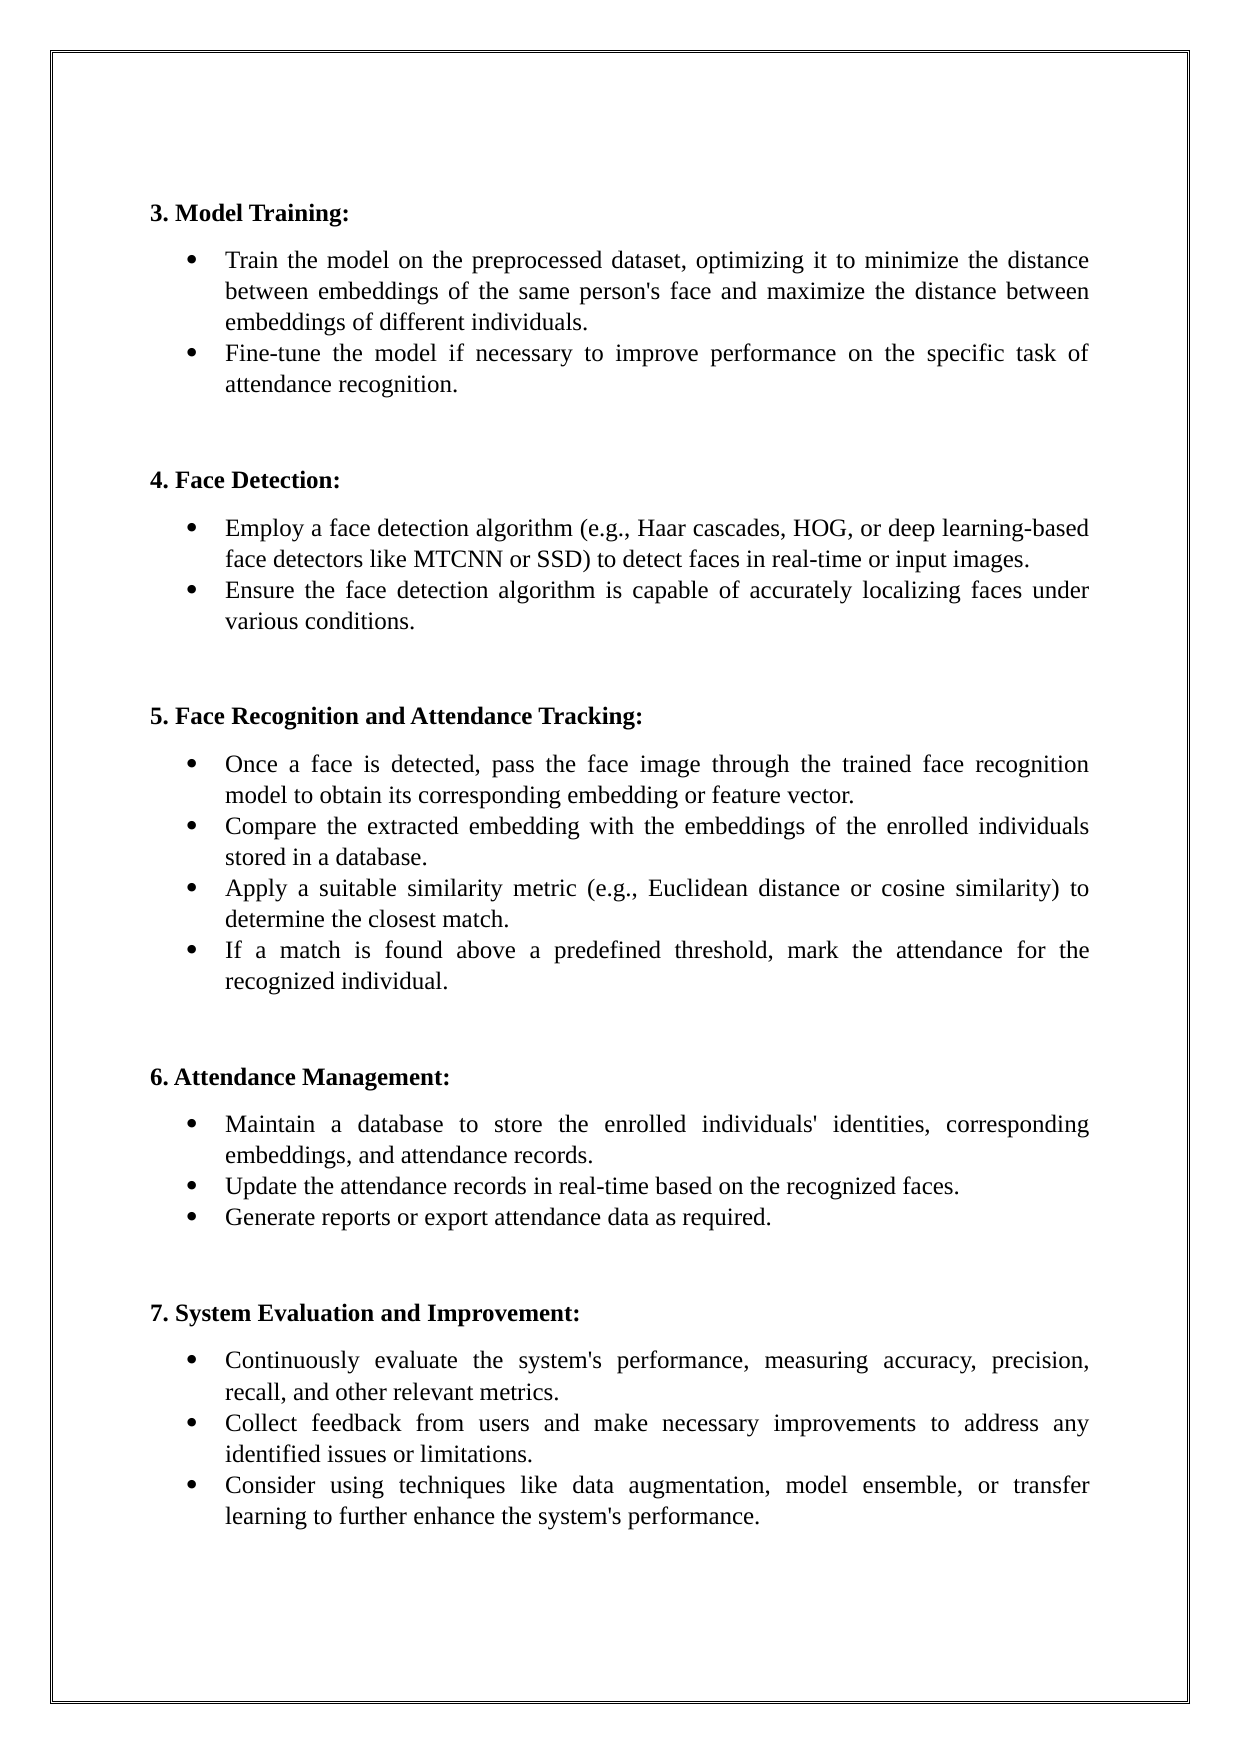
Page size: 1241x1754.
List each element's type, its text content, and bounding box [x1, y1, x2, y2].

text 5. Face Recognition and Attendance Tracking: [150, 701, 1090, 730]
list Collect feedback from users and make necessary improvements to address any identified issues or limitations. [187, 1408, 1090, 1467]
list Continuously evaluate the system's performance, measuring accuracy, precision, recall, and other relevant metrics. [187, 1346, 1090, 1405]
list If a match is found above a predefined threshold, mark the attendance for the recognized individual. [187, 935, 1090, 995]
text 6. Attendance Management: [150, 1062, 1090, 1090]
list Maintain a database to store the enrolled individuals' identities, corresponding embeddings, and attendance records. [187, 1109, 1090, 1169]
text 7. System Evaluation and Improvement: [150, 1298, 1090, 1327]
list Generate reports or export attendance data as required. [187, 1202, 1090, 1231]
text 4. Face Detection: [150, 465, 1090, 494]
list Employ a face detection algorithm (e.g., Haar cascades, HOG, or deep learning-based face detectors like MTCNN or SSD) to detect faces in real-time or input images. [187, 513, 1090, 572]
list Apply a suitable similarity metric (e.g., Euclidean distance or cosine similarity) to determine the closest match. [187, 873, 1090, 933]
list Update the attendance records in real-time based on the recognized faces. [187, 1171, 1090, 1200]
list Consider using techniques like data augmentation, model ensemble, or transfer learning to further enhance the system's performance. [187, 1470, 1090, 1529]
list Ensure the face detection algorithm is capable of accurately localizing faces under various conditions. [187, 575, 1090, 634]
list Train the model on the preprocessed dataset, optimizing it to minimize the distance between embeddings of the same person's face and maximize the distance between embeddings of different individuals. [187, 245, 1090, 336]
list Fine-tune the model if necessary to improve performance on the specific task of attendance recognition. [187, 338, 1090, 398]
text 3. Model Training: [150, 198, 1090, 226]
list Once a face is detected, pass the face image through the trained face recognition model to obtain its corresponding embedding or feature vector. [187, 749, 1090, 809]
list Compare the extracted embedding with the embeddings of the enrolled individuals stored in a database. [187, 811, 1090, 871]
